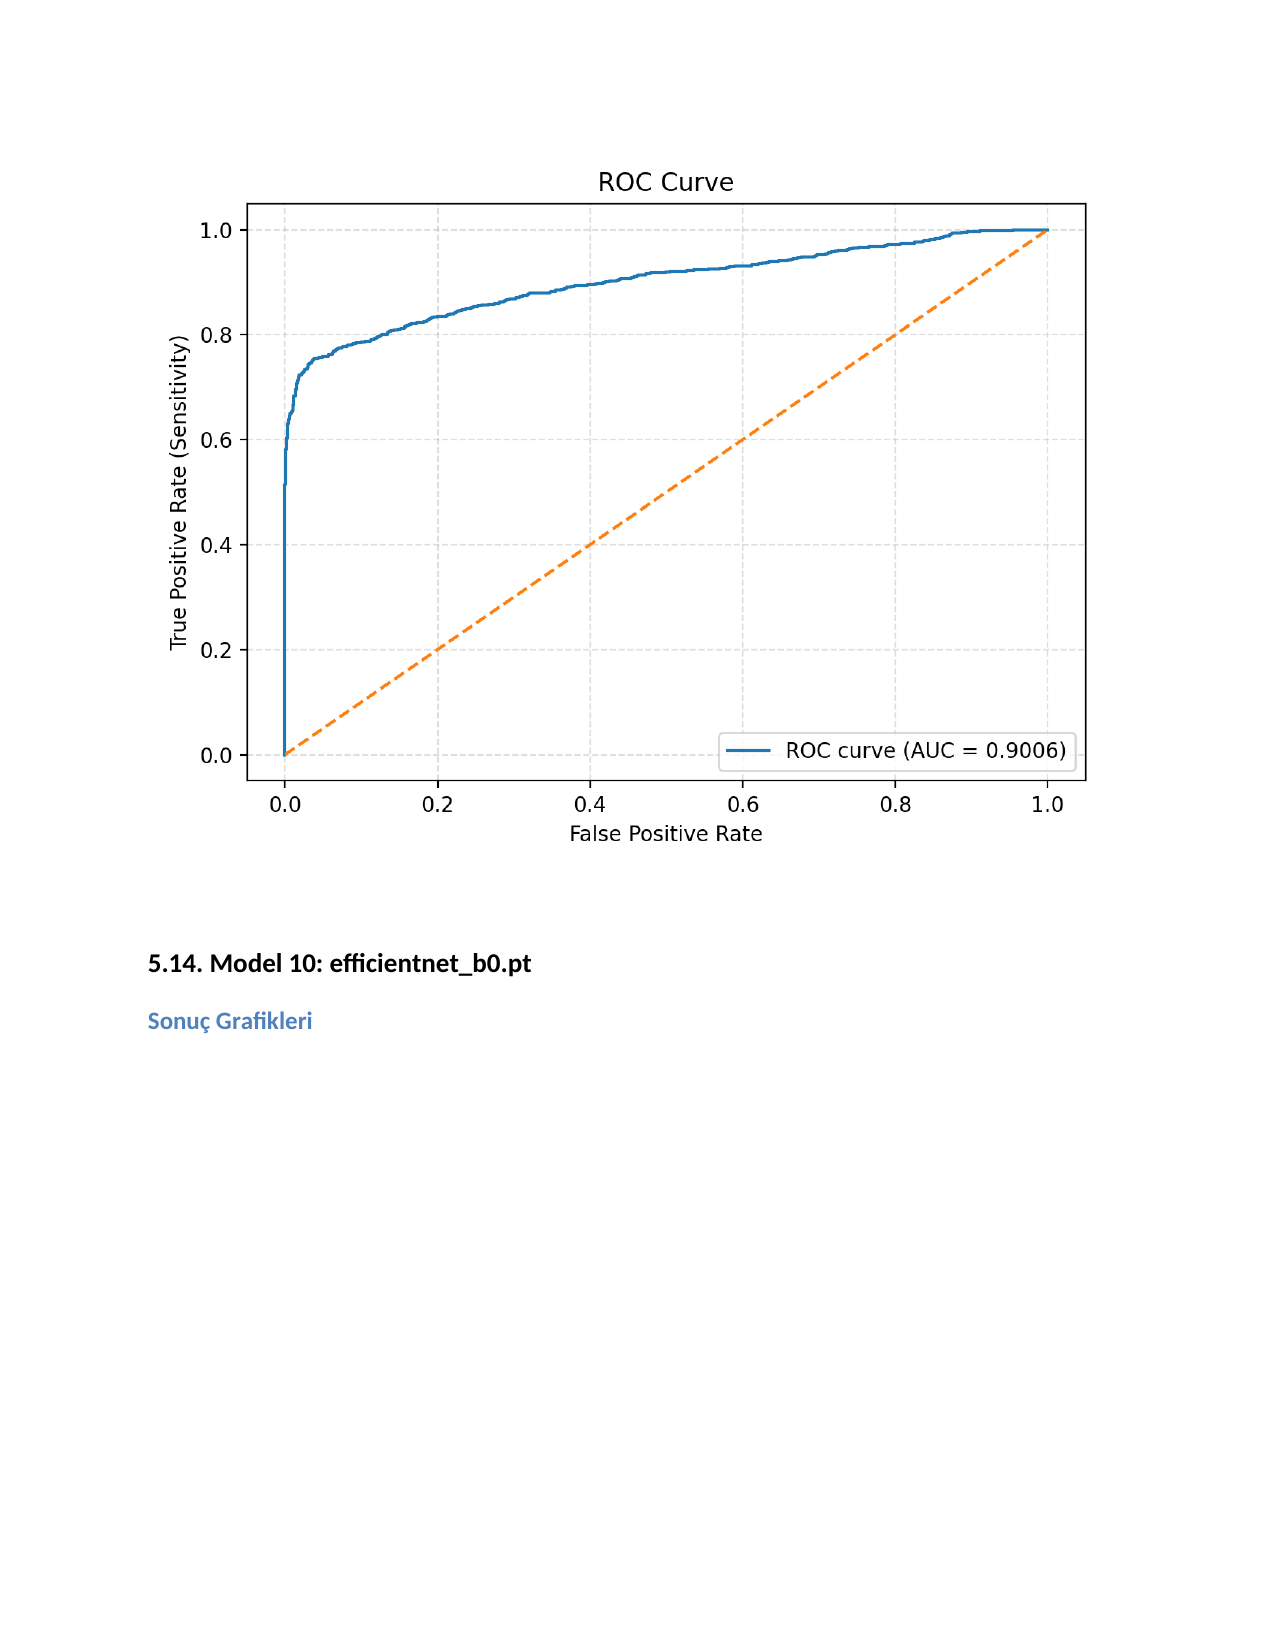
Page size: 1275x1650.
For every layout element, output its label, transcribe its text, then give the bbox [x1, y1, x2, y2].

subtitle Sonuç Grafikleri [148, 1005, 1127, 1036]
picture [147, 147, 1108, 868]
subtitle 5.14. Model 10: efficientnet_b0.pt [148, 947, 1127, 979]
